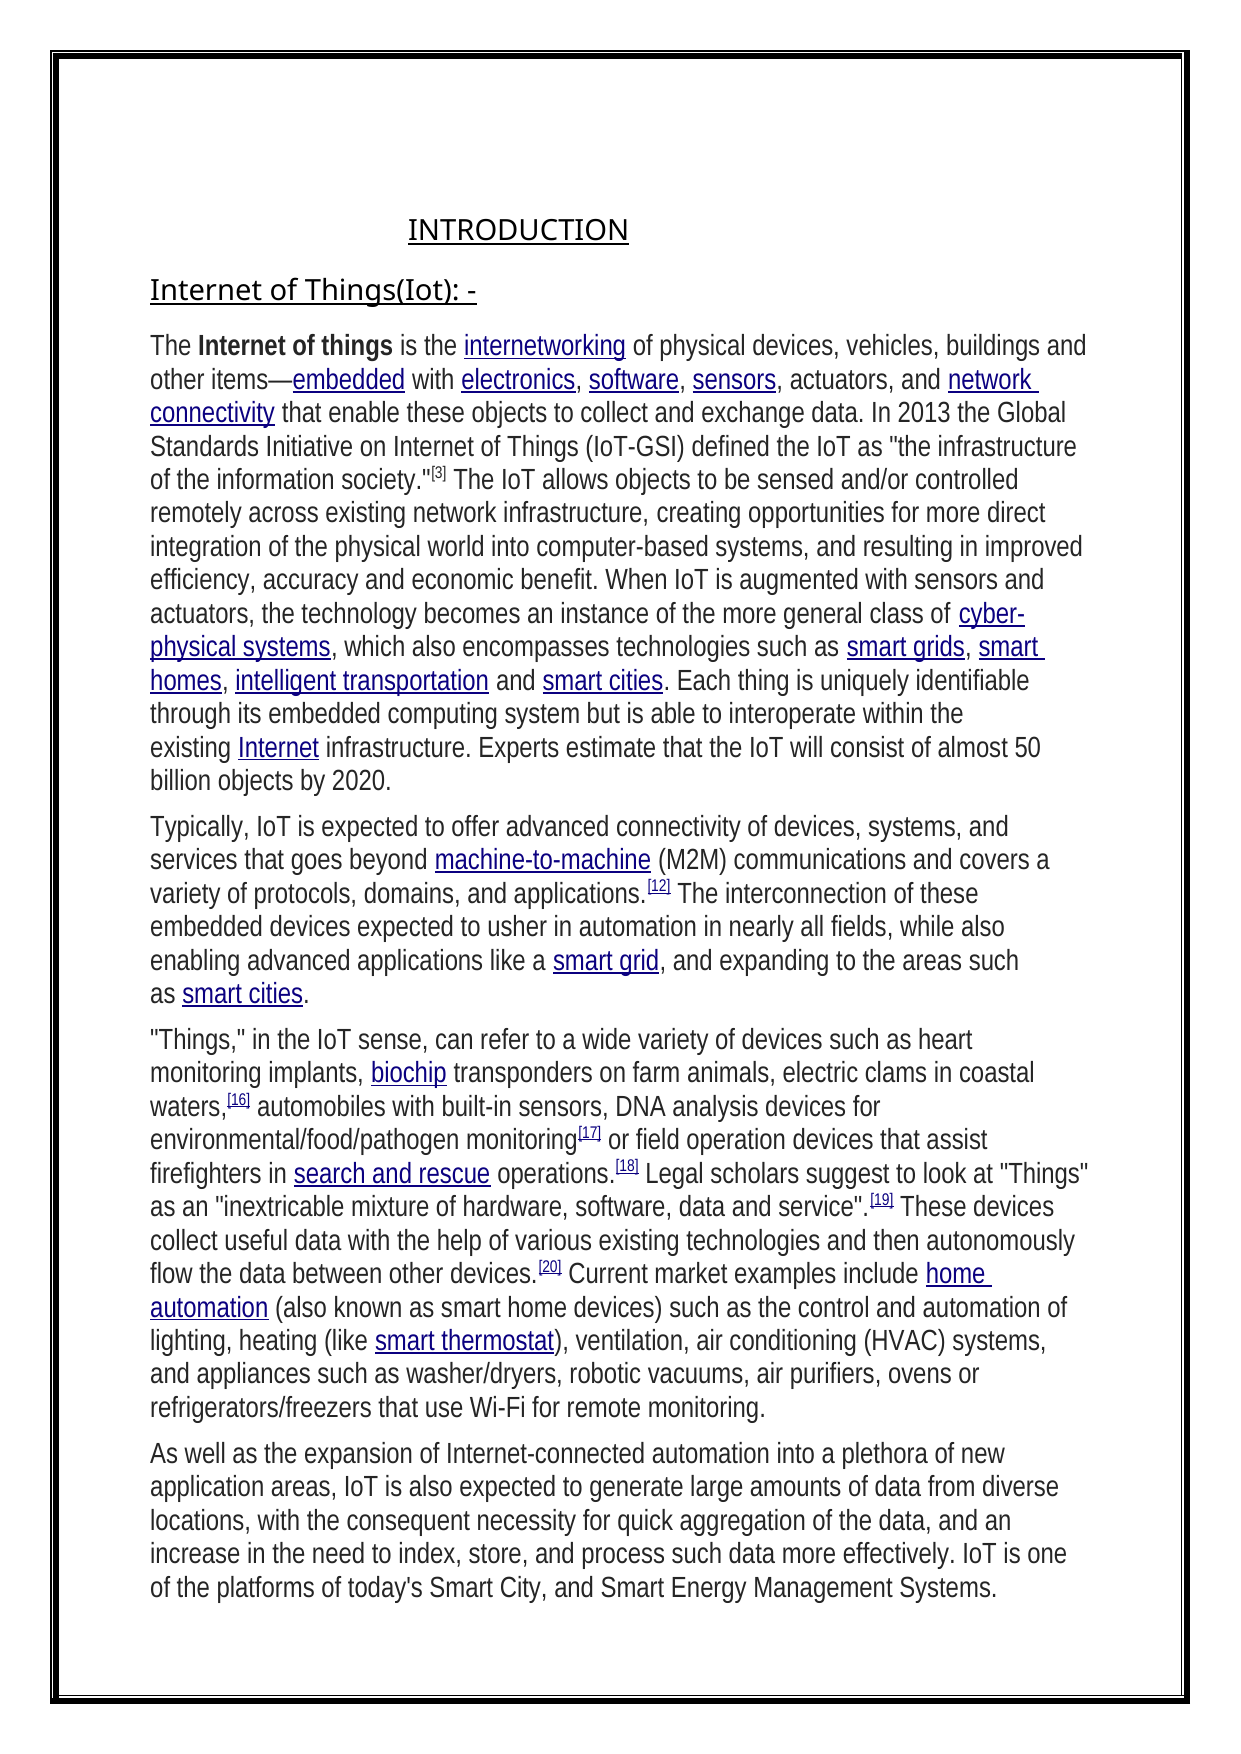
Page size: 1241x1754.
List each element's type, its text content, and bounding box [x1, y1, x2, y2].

text The Internet of things is the internetworking of physical devices, vehicles, buildings and other items—embedded with electronics, software, sensors, actuators, and network connectivity that enable these objects to collect and exchange data. In 2013 the Global Standards Initiative on Internet of Things (IoT-GSI) defined the IoT as "the infrastructure of the information society."[3] The IoT allows objects to be sensed and/or controlled remotely across existing network infrastructure, creating opportunities for more direct integration of the physical world into computer-based systems, and resulting in improved efficiency, accuracy and economic benefit. When IoT is augmented with sensors and actuators, the technology becomes an instance of the more general class of cyber-physical systems, which also encompasses technologies such as smart grids, smart homes, intelligent transportation and smart cities. Each thing is uniquely identifiable through its embedded computing system but is able to interoperate within the existing Internet infrastructure. Experts estimate that the IoT will consist of almost 50 billion objects by 2020. [150, 328, 1090, 797]
text Typically, IoT is expected to offer advanced connectivity of devices, systems, and services that goes beyond machine-to-machine (M2M) communications and covers a variety of protocols, domains, and applications.[12] The interconnection of these embedded devices expected to usher in automation in nearly all fields, while also enabling advanced applications like a smart grid, and expanding to the areas such as smart cities. [150, 809, 1090, 1010]
text Internet of Things(Iot): - [150, 269, 1090, 309]
text As well as the expansion of Internet-connected automation into a plethora of new application areas, IoT is also expected to generate large amounts of data from diverse locations, with the consequent necessity for quick aggregation of the data, and an increase in the need to index, store, and process such data more effectively. IoT is one of the platforms of today's Smart City, and Smart Energy Management Systems. [150, 1436, 1090, 1603]
text INTRODUCTION [150, 209, 1090, 249]
text "Things," in the IoT sense, can refer to a wide variety of devices such as heart monitoring implants, biochip transponders on farm animals, electric clams in coastal waters,[16] automobiles with built-in sensors, DNA analysis devices for environmental/food/pathogen monitoring[17] or field operation devices that assist firefighters in search and rescue operations.[18] Legal scholars suggest to look at "Things" as an "inextricable mixture of hardware, software, data and service".[19] These devices collect useful data with the help of various existing technologies and then autonomously flow the data between other devices.[20] Current market examples include home automation (also known as smart home devices) such as the control and automation of lighting, heating (like smart thermostat), ventilation, air conditioning (HVAC) systems, and appliances such as washer/dryers, robotic vacuums, air purifiers, ovens or refrigerators/freezers that use Wi-Fi for remote monitoring. [150, 1022, 1090, 1423]
